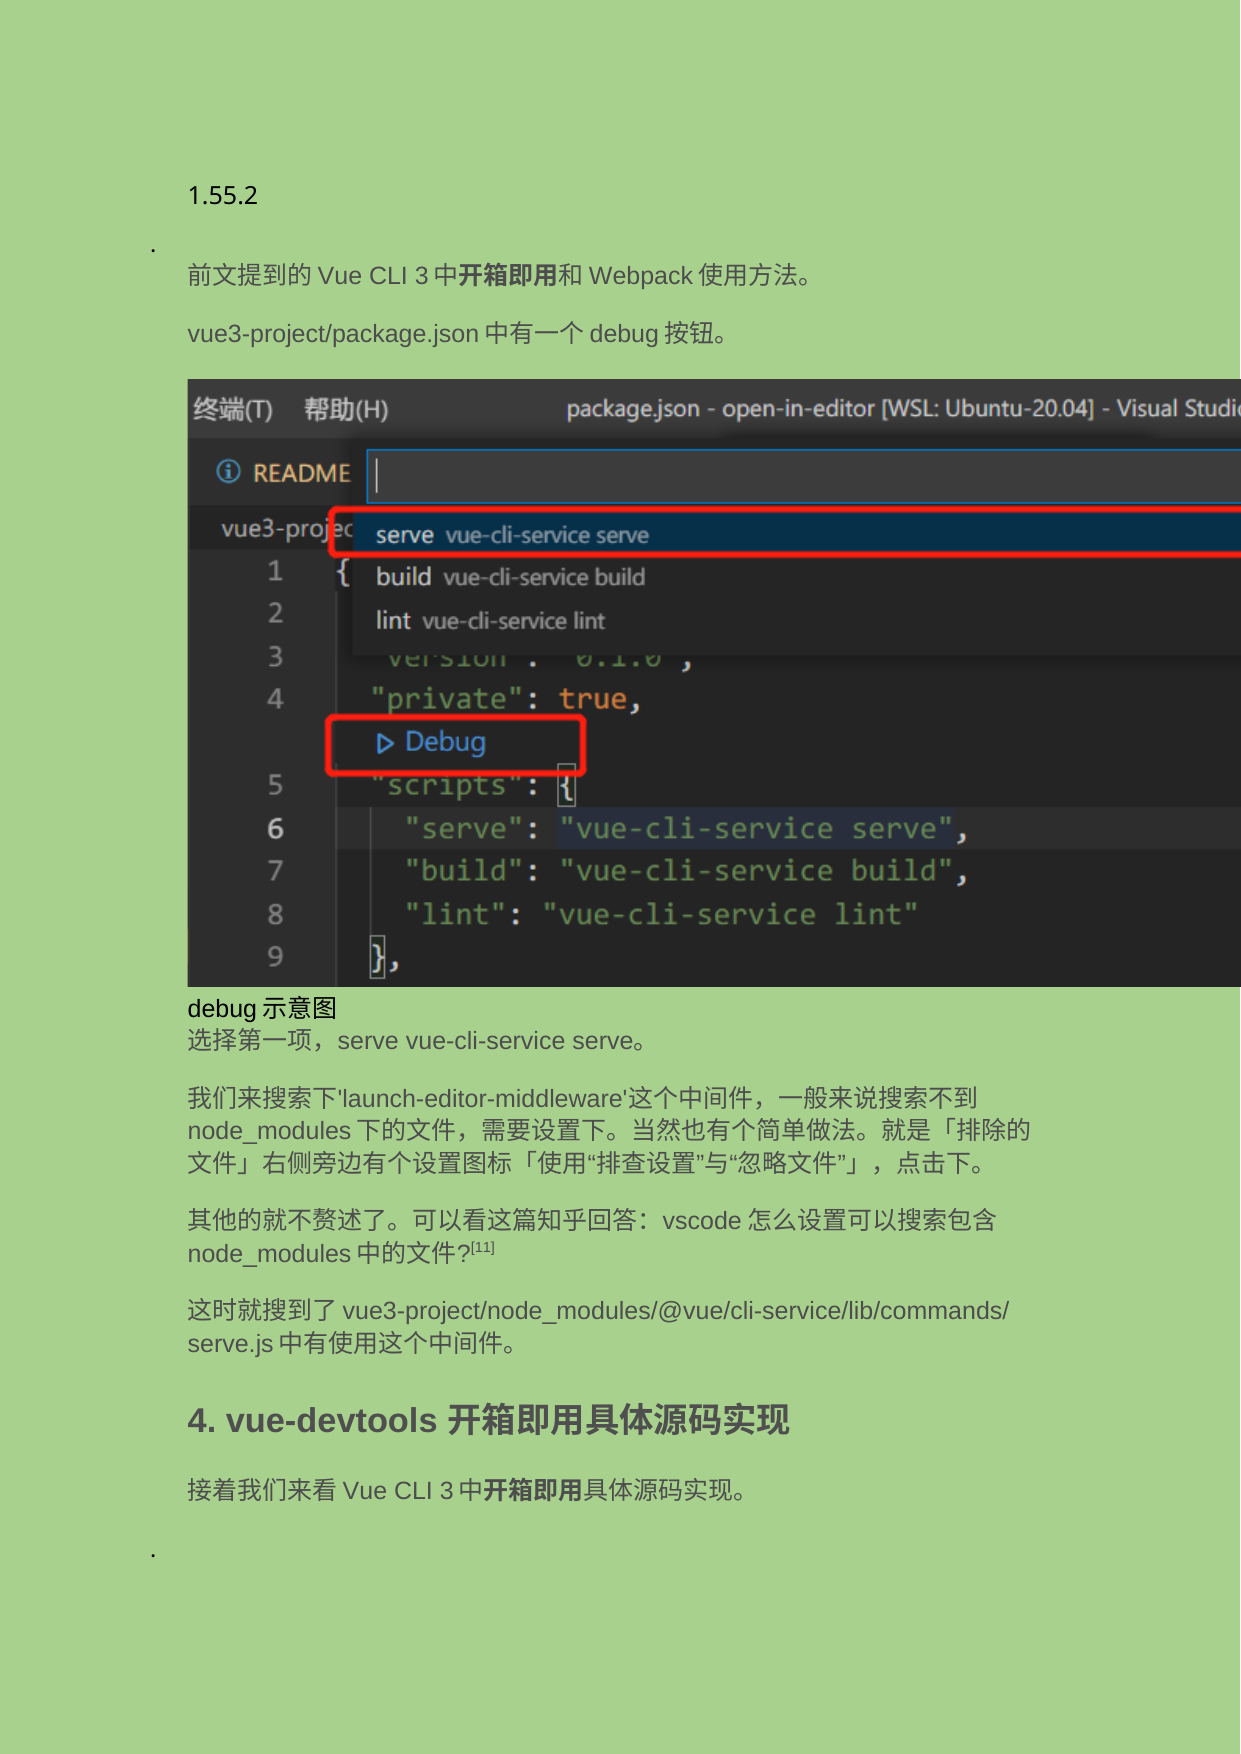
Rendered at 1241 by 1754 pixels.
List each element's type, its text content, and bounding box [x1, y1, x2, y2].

subtitle 4. vue-devtools 开箱即用具体源码实现 [187, 1384, 1053, 1449]
text 其他的就不赘述了。可以看这篇知乎回答：vscode怎么设置可以搜索包含node_modules中的文件?[11] [187, 1204, 1053, 1269]
text 前文提到的Vue CLI 3中开箱即用和Webpack使用方法。 [187, 259, 1053, 292]
text 我们来搜索下'launch-editor-middleware'这个中间件，一般来说搜索不到node_modules下的文件，需要设置下。当然也有个简单做法。就是「排除的文件」右侧旁边有个设置图标「使用“排查设置”与“忽略文件”」，点击下。 [187, 1082, 1053, 1179]
text 选择第一项，serve vue-cli-service serve。 [187, 1024, 1053, 1057]
text vue3-project/package.json中有一个debug按钮。 [187, 317, 1053, 349]
text 这时就搜到了vue3-project/node_modules/@vue/cli-service/lib/commands/serve.js中有使用这个中间件。 [187, 1294, 1053, 1359]
picture [187, 379, 1241, 987]
text 接着我们来看Vue CLI 3中开箱即用具体源码实现。 [187, 1474, 1053, 1507]
text 1.55.2 [187, 162, 1053, 227]
text debug示意图 [187, 987, 1053, 1024]
